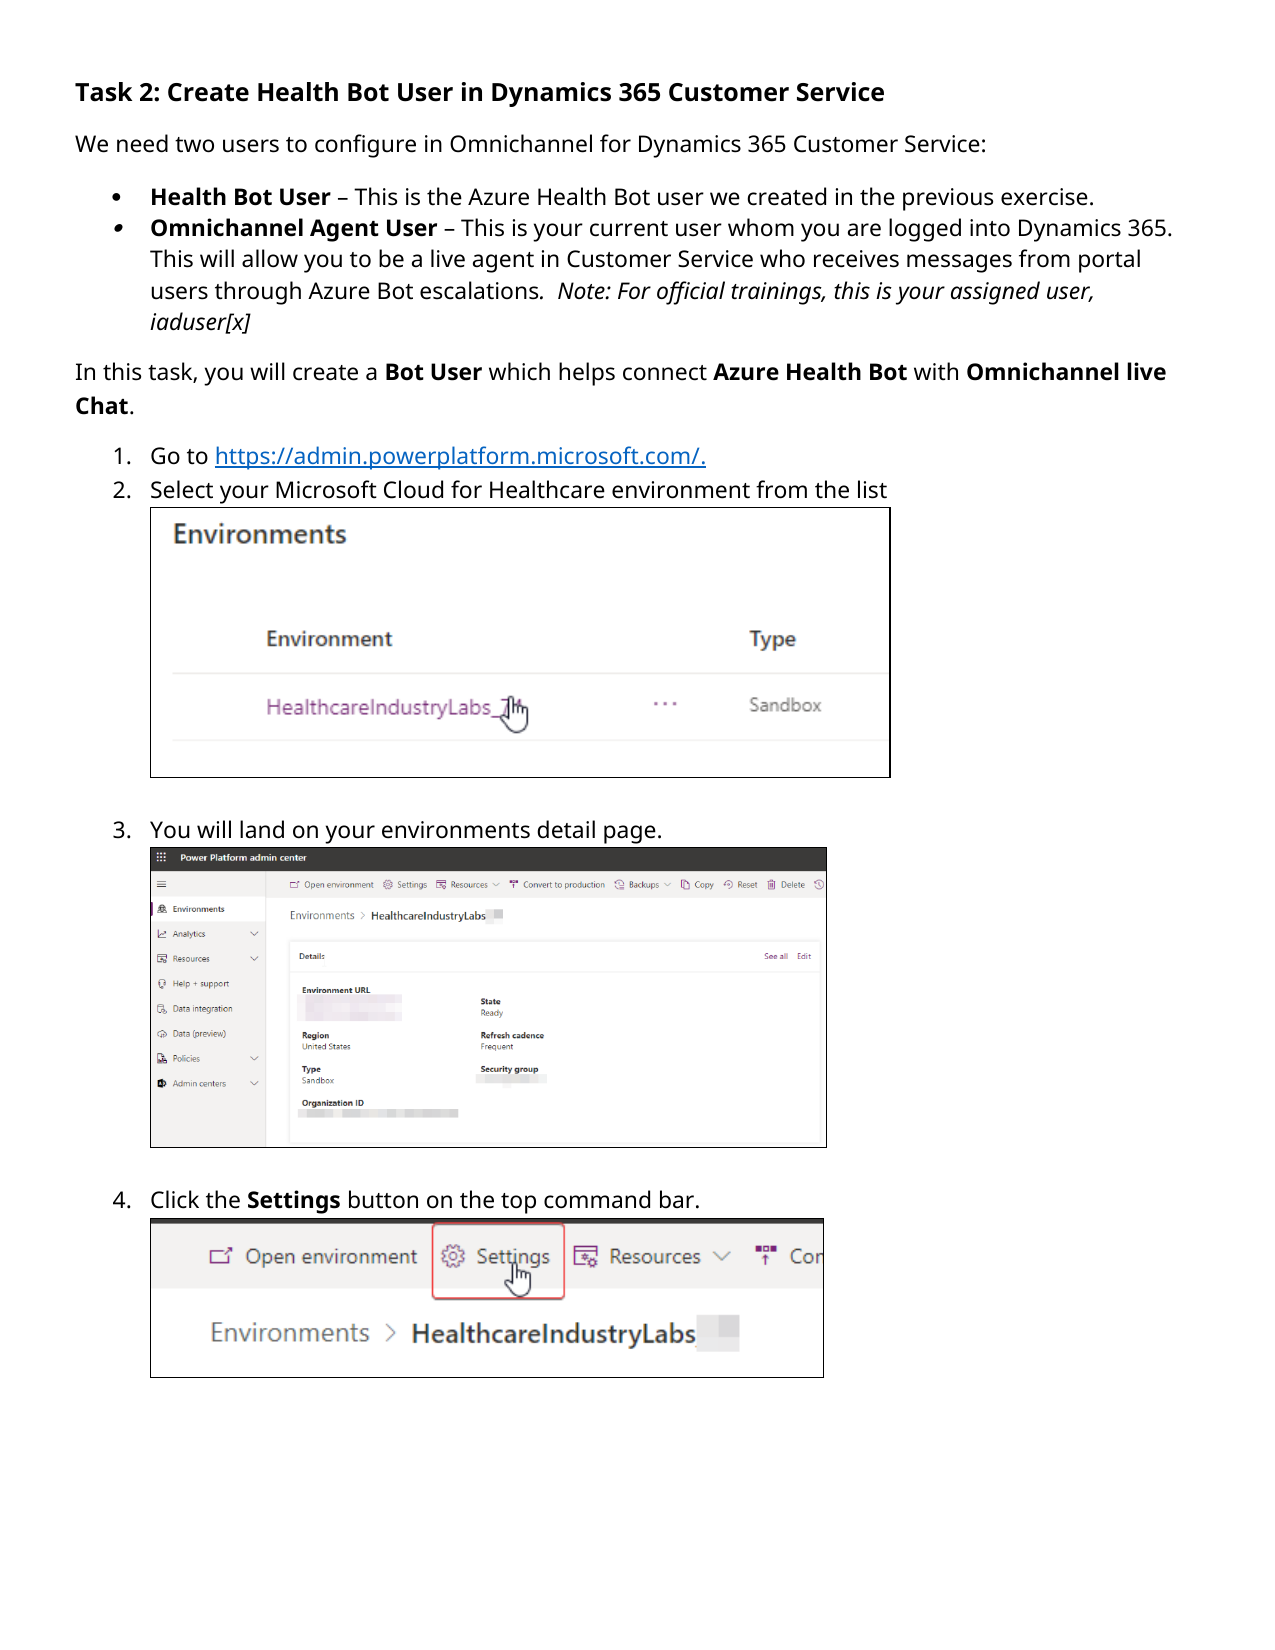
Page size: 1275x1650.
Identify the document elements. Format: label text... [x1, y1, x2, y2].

list Omnichannel Agent User – This is your current user whom you are logged into Dynamics 365. This will allow you to be a live agent in Customer Service who receives messages from portal users through Azure Bot escalations. Note: For official trainings, this is your assigned user, iaduser[x] [112, 212, 1200, 337]
list You will land on your environments detail page. [112, 813, 1200, 845]
list Go to https://admin.powerplatform.microsoft.com/. [112, 440, 1200, 471]
text In this task, you will create a Bot User which helps connect Azure Health Bot with Omnichannel live Chat. [75, 356, 1200, 421]
subtitle Task 2: Create Health Bot User in Dynamics 365 Customer Service [75, 75, 1200, 109]
list Health Bot User – This is the Azure Health Bot user we created in the previous exercise. [112, 181, 1200, 212]
list Click the Settings button on the top command bar. [112, 1184, 1200, 1215]
picture [151, 508, 889, 777]
picture [151, 848, 826, 1147]
text We need two users to configure in Omnichannel for Dynamics 365 Customer Service: [75, 128, 1200, 160]
picture [151, 1219, 823, 1377]
